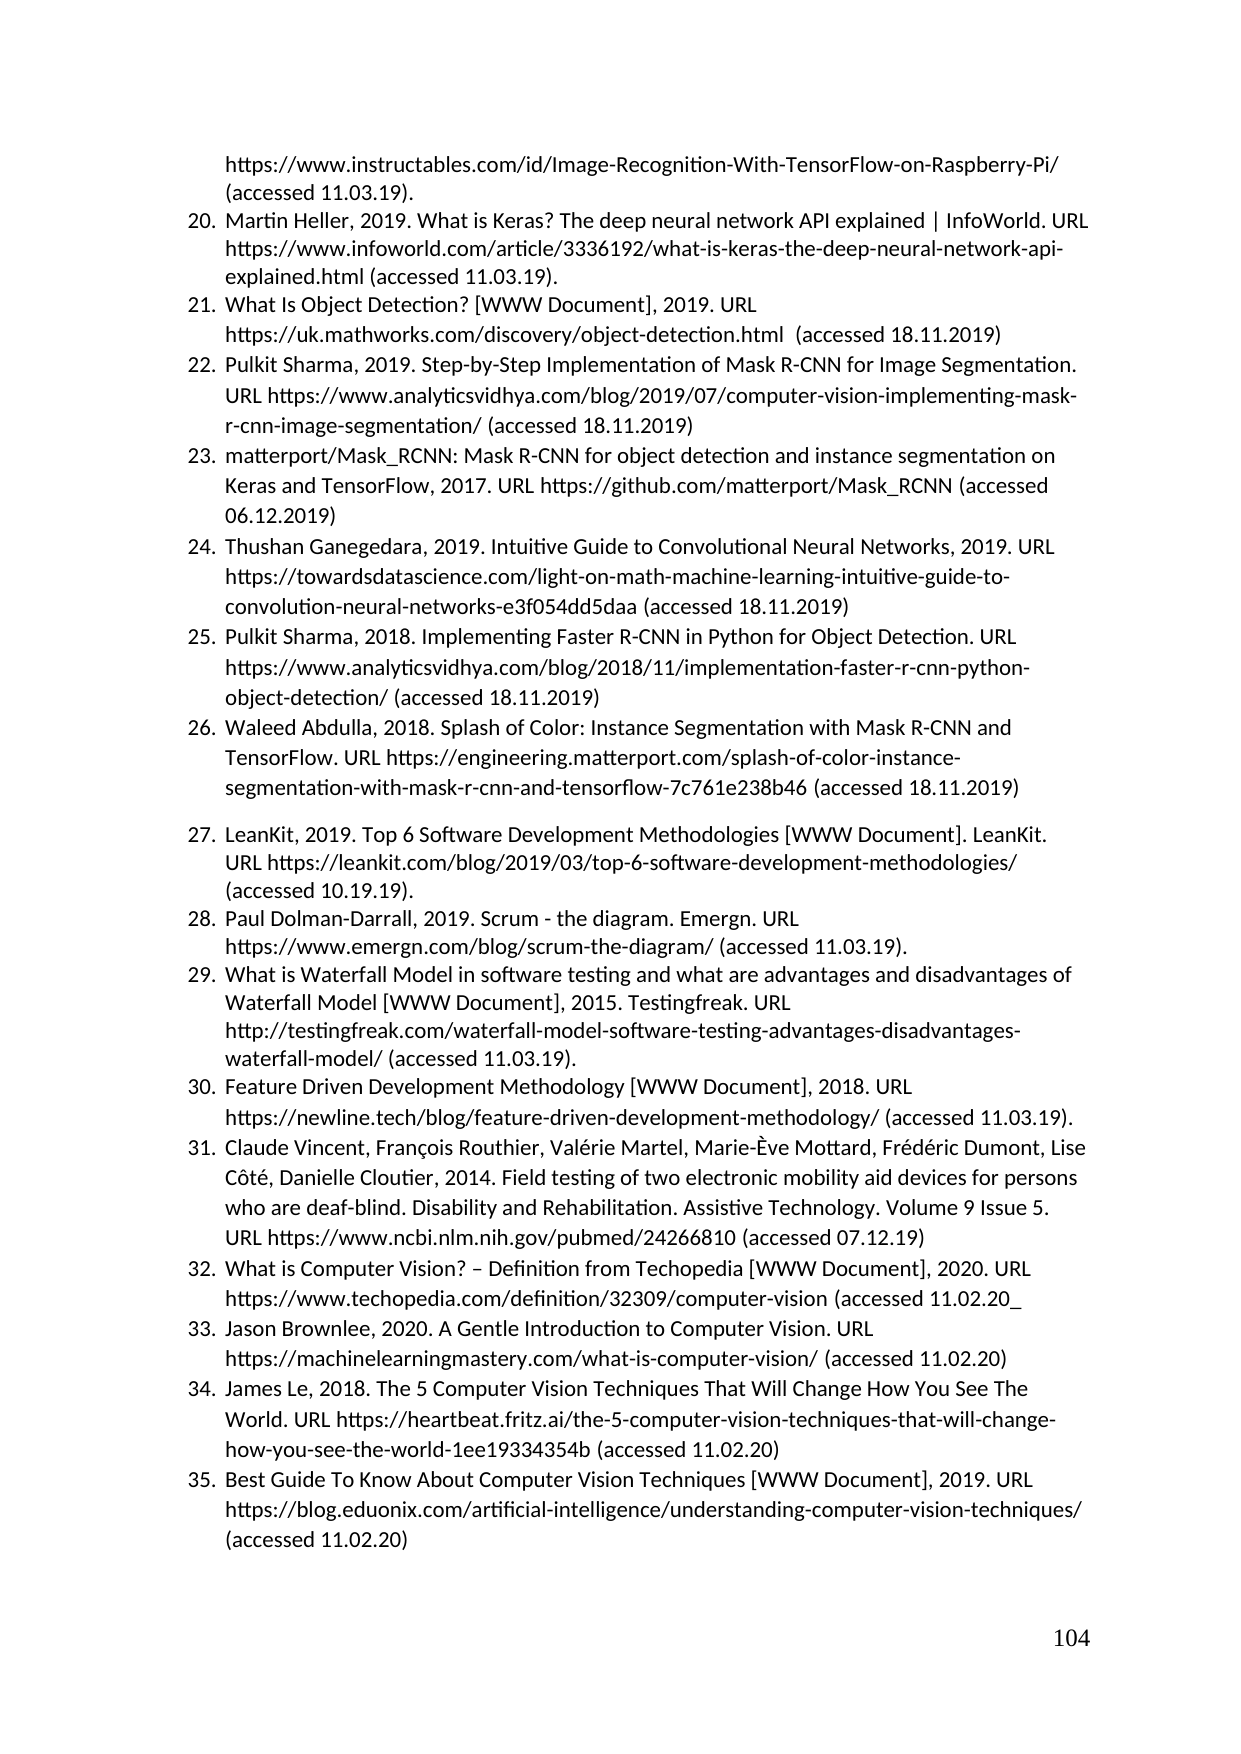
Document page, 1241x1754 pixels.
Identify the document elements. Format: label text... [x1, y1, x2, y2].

list Claude Vincent, François Routhier, Valérie Martel, Marie-Ève Mottard, Frédéric Dumont, Lise Côté, Danielle Cloutier, 2014. Field testing of two electronic mobility aid devices for persons who are deaf-blind. Disability and Rehabilitation. Assistive Technology. Volume 9 Issue 5. URL https://www.ncbi.nlm.nih.gov/pubmed/24266810 (accessed 07.12.19) [187, 1133, 1090, 1252]
list What Is Object Detection? [WWW Document], 2019. URL https://uk.mathworks.com/discovery/object-detection.html (accessed 18.11.2019) [187, 290, 1090, 348]
list Pulkit Sharma, 2018. Implementing Faster R-CNN in Python for Object Detection. URL https://www.analyticsvidhya.com/blog/2018/11/implementation-faster-r-cnn-python-object-detection/ (accessed 18.11.2019) [187, 622, 1090, 711]
list Jason Brownlee, 2020. A Gentle Introduction to Computer Vision. URL https://machinelearningmastery.com/what-is-computer-vision/ (accessed 11.02.20) [187, 1314, 1090, 1372]
list Waleed Abdulla, 2018. Splash of Color: Instance Segmentation with Mask R-CNN and TensorFlow. URL https://engineering.matterport.com/splash-of-color-instance-segmentation-with-mask-r-cnn-and-tensorflow-7c761e238b46 (accessed 18.11.2019) [187, 713, 1090, 801]
list Paul Dolman-Darrall, 2019. Scrum - the diagram. Emergn. URL https://www.emergn.com/blog/scrum-the-diagram/ (accessed 11.03.19). [187, 904, 1090, 960]
list LeanKit, 2019. Top 6 Software Development Methodologies [WWW Document]. LeanKit. URL https://leankit.com/blog/2019/03/top-6-software-development-methodologies/ (accessed 10.19.19). [187, 820, 1090, 904]
list What is Computer Vision? – Definition from Techopedia [WWW Document], 2020. URL https://www.techopedia.com/definition/32309/computer-vision (accessed 11.02.20_ [187, 1254, 1090, 1312]
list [187, 150, 1090, 206]
list James Le, 2018. The 5 Computer Vision Techniques That Will Change How You See The World. URL https://heartbeat.fritz.ai/the-5-computer-vision-techniques-that-will-change-how-you-see-the-world-1ee19334354b (accessed 11.02.20) [187, 1374, 1090, 1463]
list Martin Heller, 2019. What is Keras? The deep neural network API explained | InfoWorld. URL https://www.infoworld.com/article/3336192/what-is-keras-the-deep-neural-network-api-explained.html (accessed 11.03.19). [187, 206, 1090, 290]
list Pulkit Sharma, 2019. Step-by-Step Implementation of Mask R-CNN for Image Segmentation. URL https://www.analyticsvidhya.com/blog/2019/07/computer-vision-implementing-mask-r-cnn-image-segmentation/ (accessed 18.11.2019) [187, 351, 1090, 439]
list matterport/Mask_RCNN: Mask R-CNN for object detection and instance segmentation on Keras and TensorFlow, 2017. URL https://github.com/matterport/Mask_RCNN (accessed 06.12.2019) [187, 441, 1090, 529]
list Best Guide To Know About Computer Vision Techniques [WWW Document], 2019. URL https://blog.eduonix.com/artificial-intelligence/understanding-computer-vision-techniques/ (accessed 11.02.20) [187, 1465, 1090, 1554]
list Thushan Ganegedara, 2019. Intuitive Guide to Convolutional Neural Networks, 2019. URL https://towardsdatascience.com/light-on-math-machine-learning-intuitive-guide-to-convolution-neural-networks-e3f054dd5daa (accessed 18.11.2019) [187, 532, 1090, 620]
list What is Waterfall Model in software testing and what are advantages and disadvantages of Waterfall Model [WWW Document], 2015. Testingfreak. URL http://testingfreak.com/waterfall-model-software-testing-advantages-disadvantages-waterfall-model/ (accessed 11.03.19). [187, 960, 1090, 1072]
list Feature Driven Development Methodology [WWW Document], 2018. URL https://newline.tech/blog/feature-driven-development-methodology/ (accessed 11.03.19). [187, 1072, 1090, 1131]
